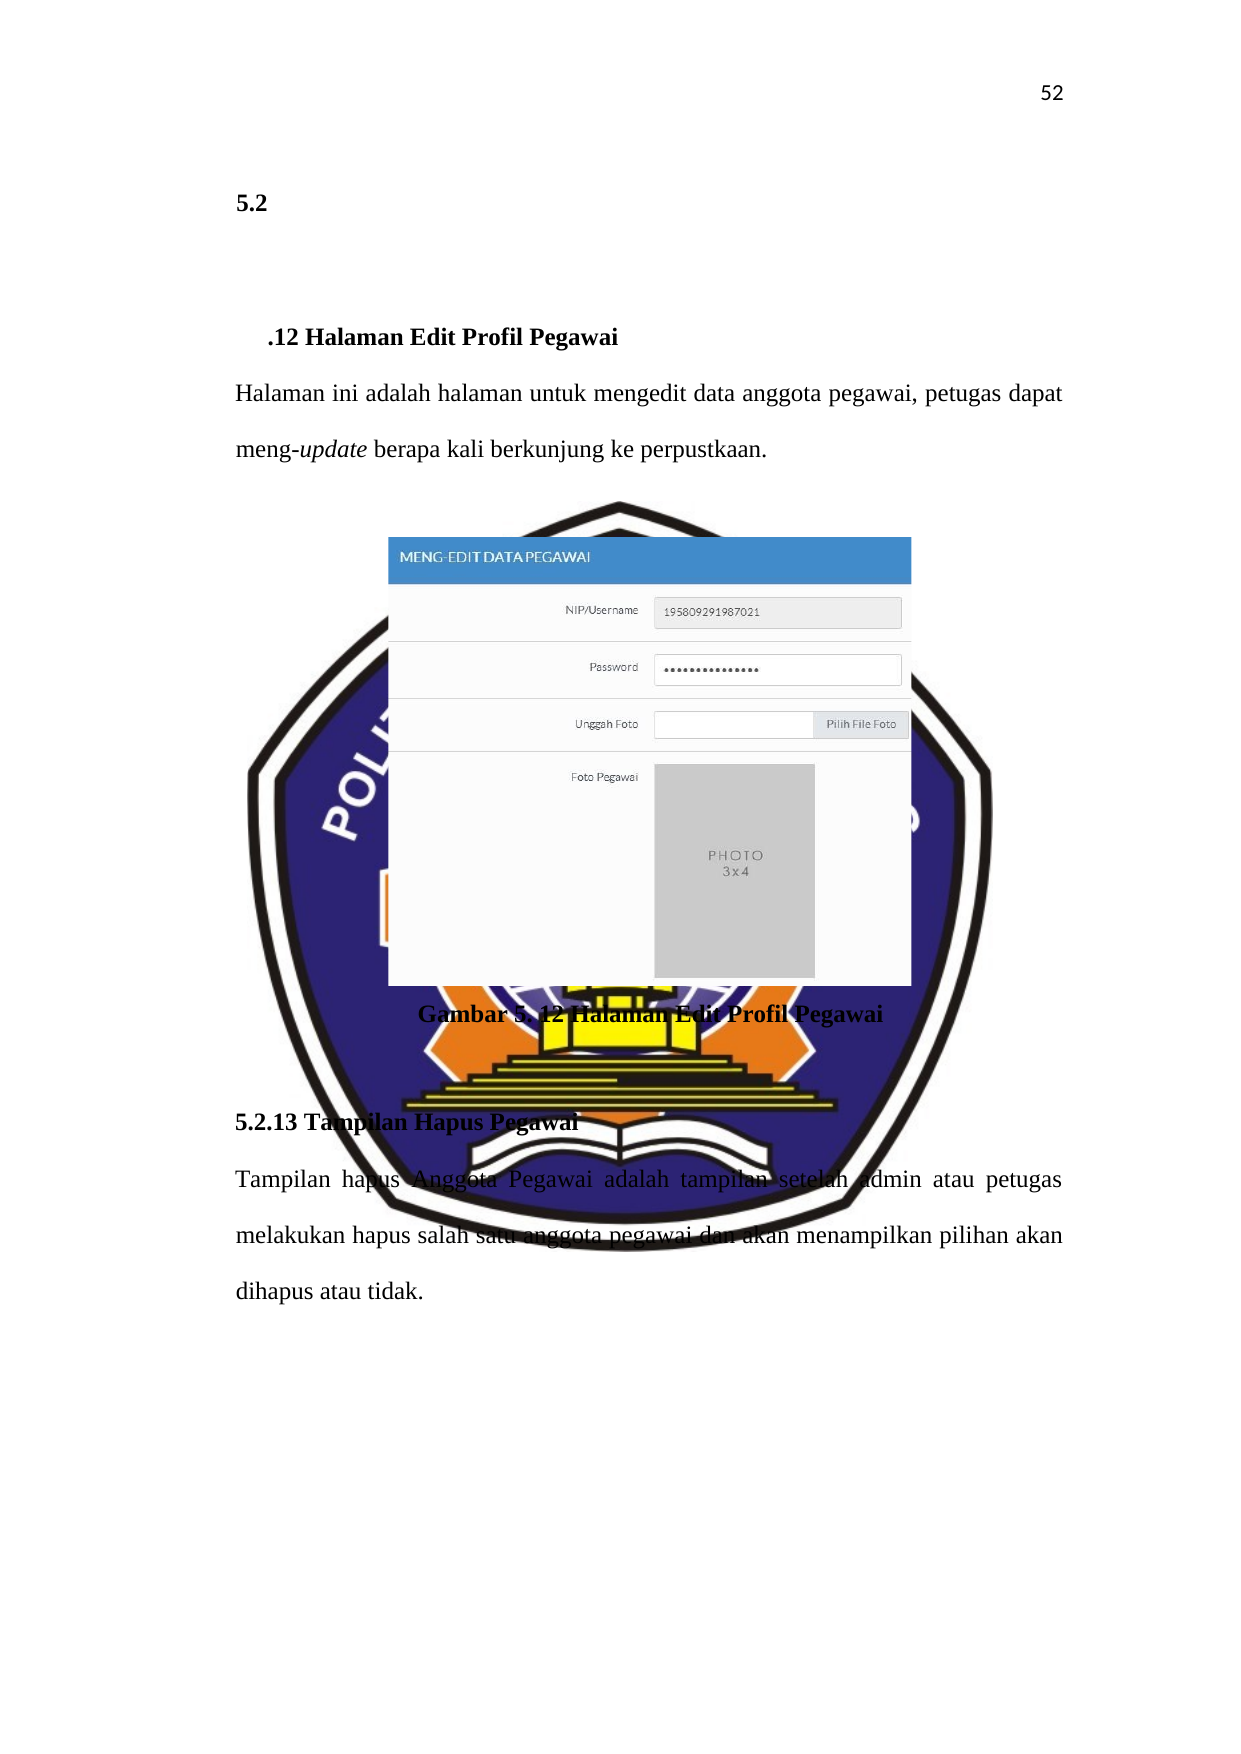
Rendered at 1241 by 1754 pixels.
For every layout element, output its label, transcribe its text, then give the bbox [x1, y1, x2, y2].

picture [247, 1028, 993, 1107]
subtitle .12 Halaman Edit Profil Pegawai [267, 322, 1052, 351]
text Tampilan hapus Anggota Pegawai adalah tampilan setelah admin atau petugas melakukan hapus salah satu anggota pegawai dan akan menampilkan pilihan akan dihapus atau tidak. [235, 1164, 1063, 1304]
subtitle 5.2.13 Tampilan Hapus Pegawai [235, 1107, 1052, 1136]
picture [247, 1136, 993, 1164]
subtitle Gambar 5. 12 Halaman Edit Profil Pegawai [238, 999, 1063, 1028]
picture [247, 501, 993, 999]
text Halaman ini adalah halaman untuk mengedit data anggota pegawai, petugas dapat meng-update berapa kali berkunjung ke perpustkaan. [235, 378, 1063, 463]
